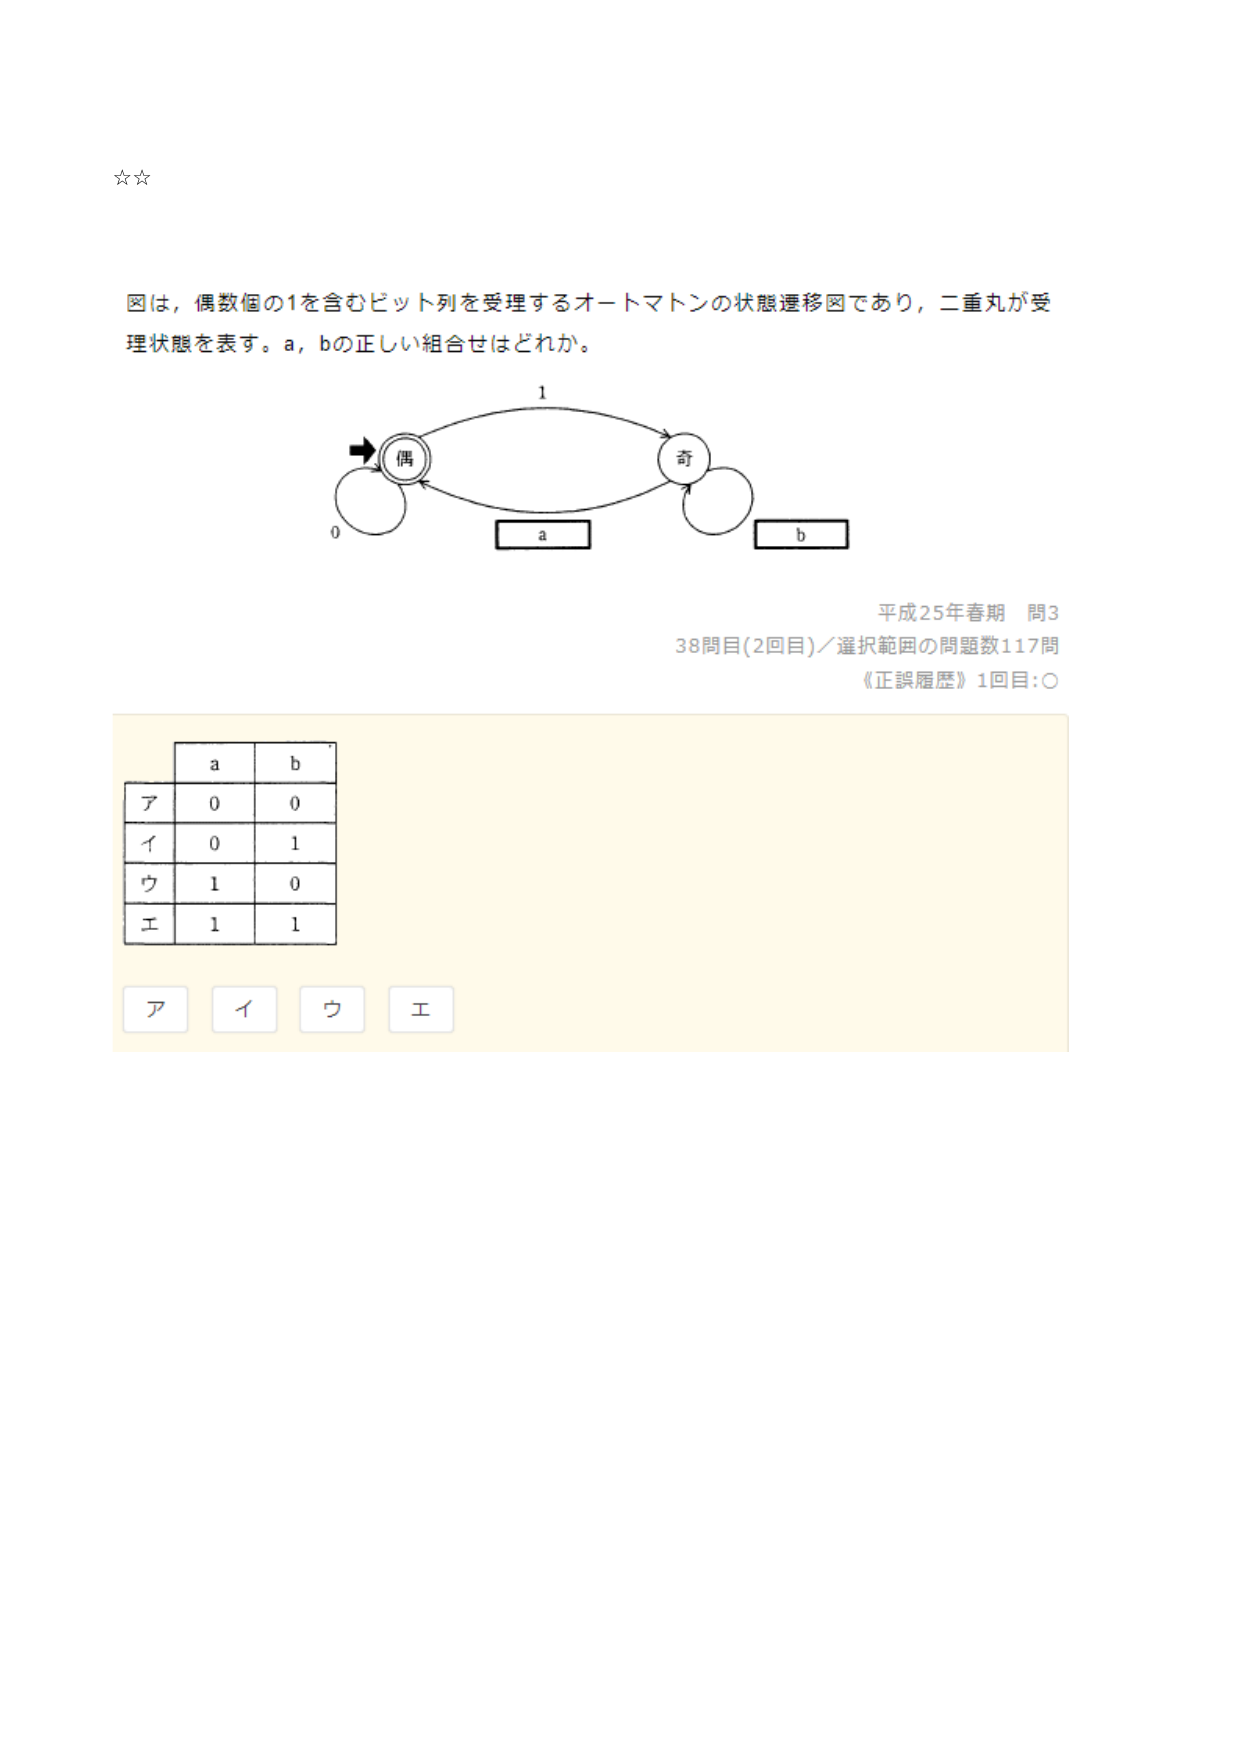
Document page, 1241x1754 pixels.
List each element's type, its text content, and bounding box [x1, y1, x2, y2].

text ☆☆ [112, 158, 1128, 196]
picture [112, 280, 1069, 1052]
